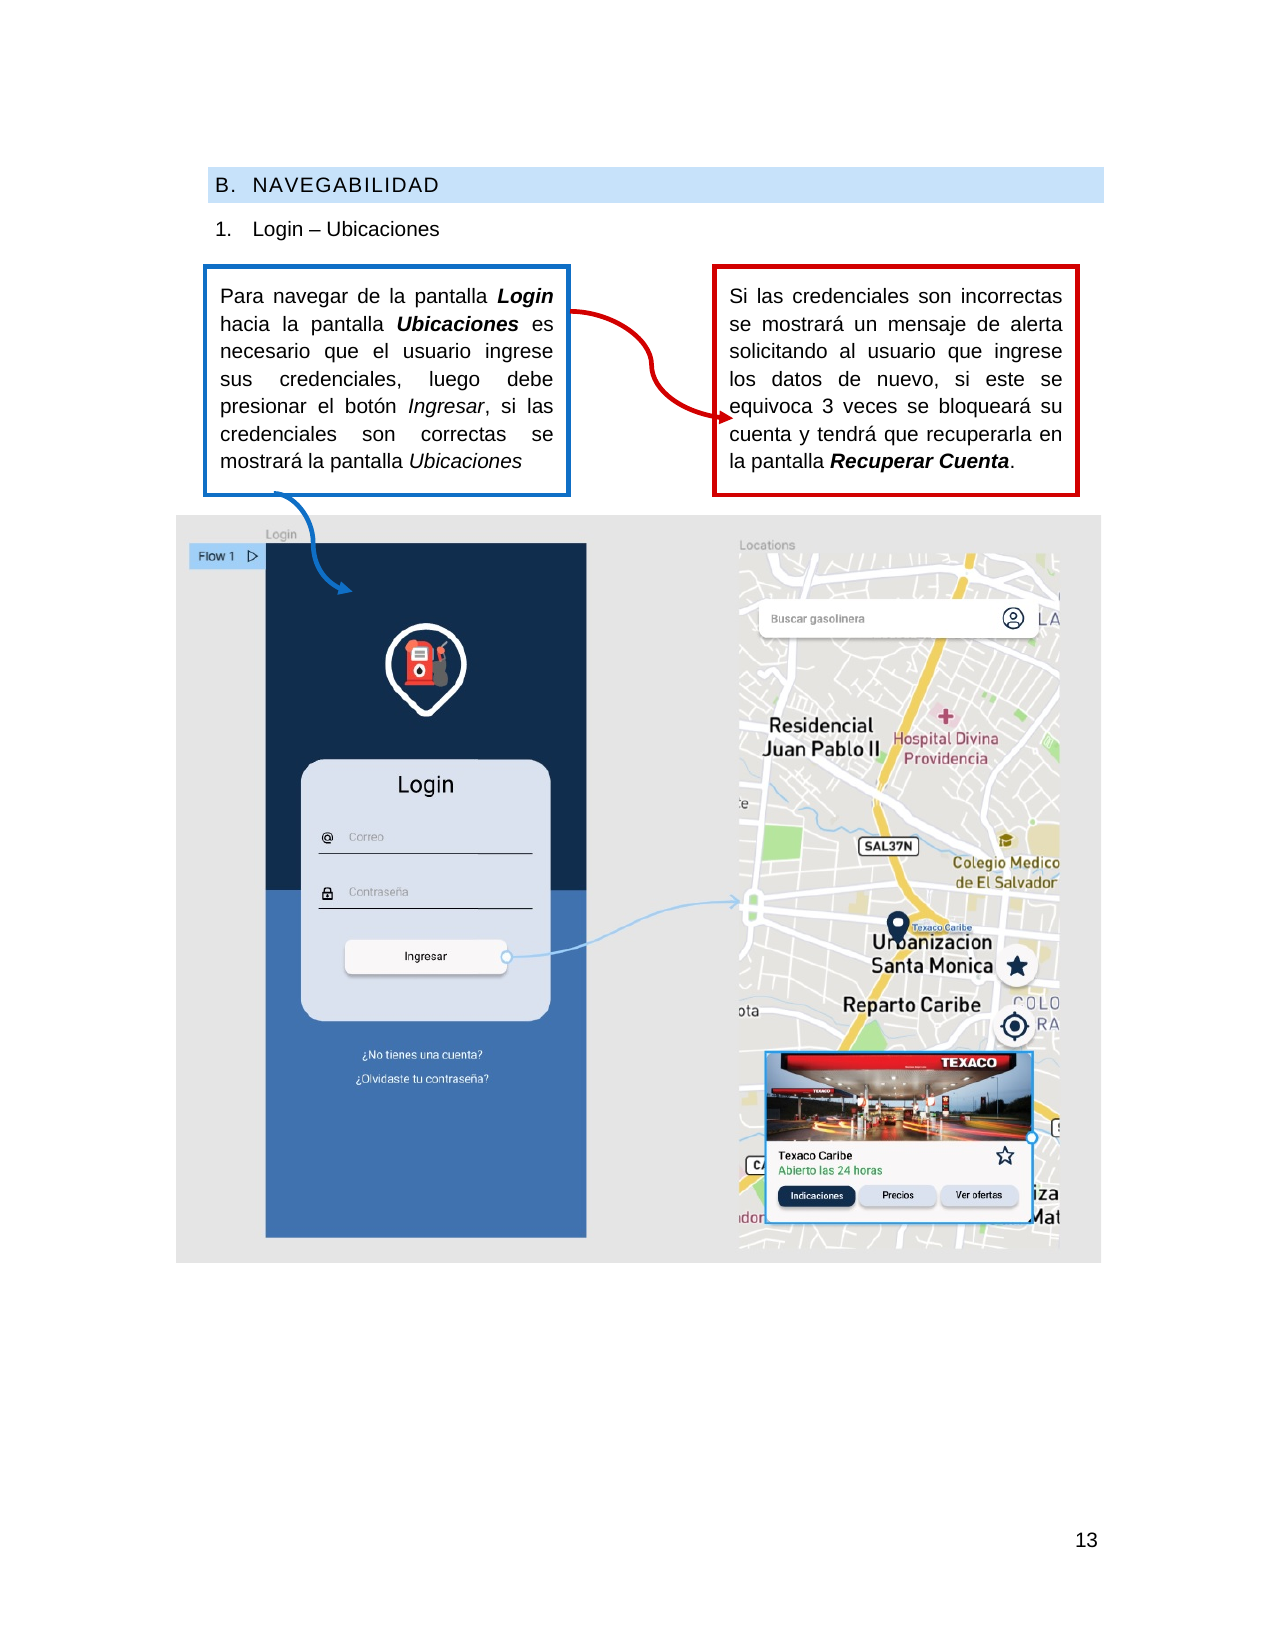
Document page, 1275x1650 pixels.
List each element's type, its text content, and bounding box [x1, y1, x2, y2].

subtitle NAVEGABILIDAD [215, 173, 1098, 197]
list Login – Ubicaciones [215, 217, 1098, 241]
picture [176, 515, 1102, 1263]
